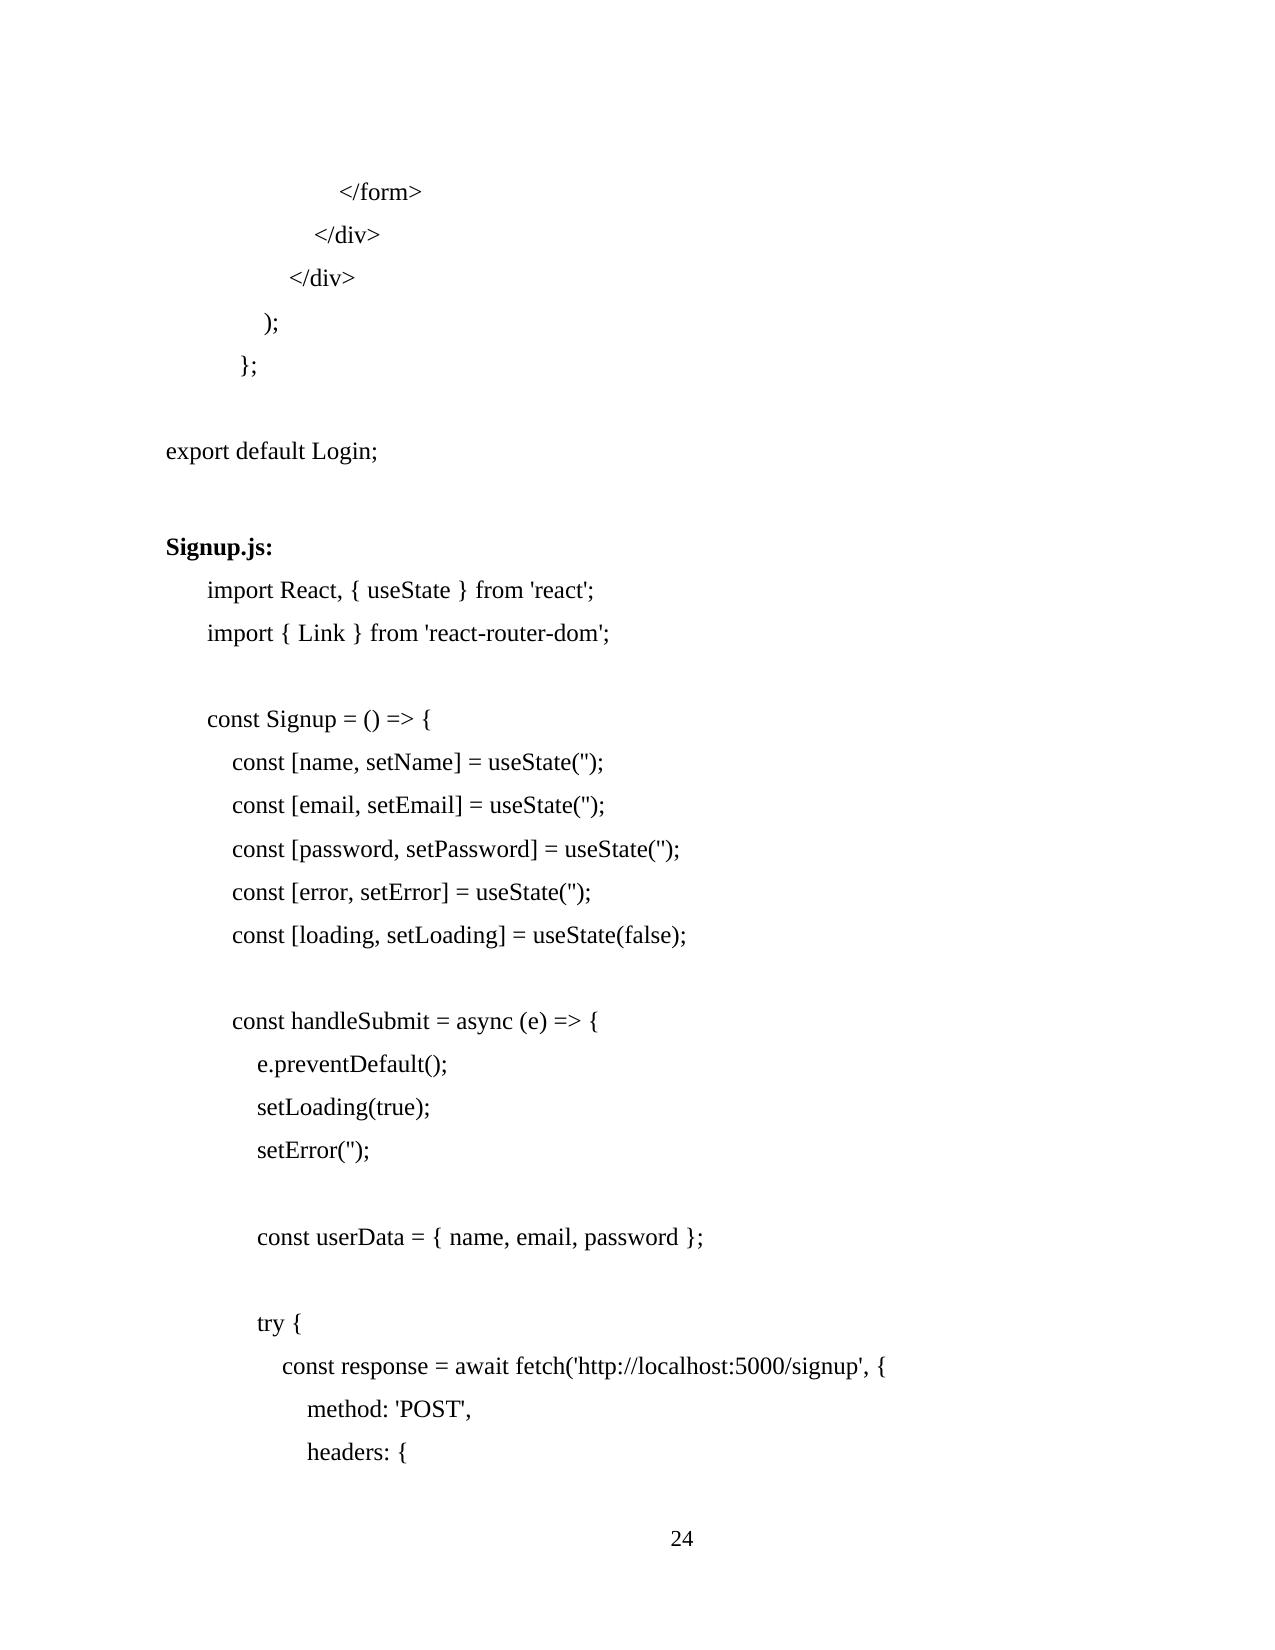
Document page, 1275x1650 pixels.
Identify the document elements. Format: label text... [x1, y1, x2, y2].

subtitle </div> [223, 220, 1157, 249]
subtitle ); [223, 307, 1157, 335]
text import { Link } from 'react-router-dom'; [207, 618, 1157, 647]
text const Signup = () => { [207, 704, 1157, 733]
text const handleSubmit = async (e) => { [207, 1006, 1157, 1035]
subtitle export default Login; [166, 436, 1157, 465]
text import React, { useState } from 'react'; [207, 575, 1157, 604]
subtitle </form> [223, 177, 1157, 206]
subtitle </div> [223, 263, 1157, 292]
text const userData = { name, email, password }; [207, 1222, 1157, 1251]
subtitle Signup.js: [166, 532, 1157, 561]
text const [password, setPassword] = useState(''); [207, 834, 1157, 862]
text try { [207, 1308, 1157, 1337]
text const [error, setError] = useState(''); [207, 877, 1157, 906]
subtitle }; [223, 350, 1157, 378]
text setError(''); [207, 1136, 1157, 1164]
text const response = await fetch('http://localhost:5000/signup', { [207, 1351, 1157, 1380]
text setLoading(true); [207, 1092, 1157, 1121]
text const [loading, setLoading] = useState(false); [207, 920, 1157, 949]
text method: 'POST', [207, 1394, 1157, 1423]
text const [email, setEmail] = useState(''); [207, 791, 1157, 819]
text const [name, setName] = useState(''); [207, 747, 1157, 776]
text e.preventDefault(); [207, 1049, 1157, 1078]
text headers: { [207, 1437, 1157, 1466]
